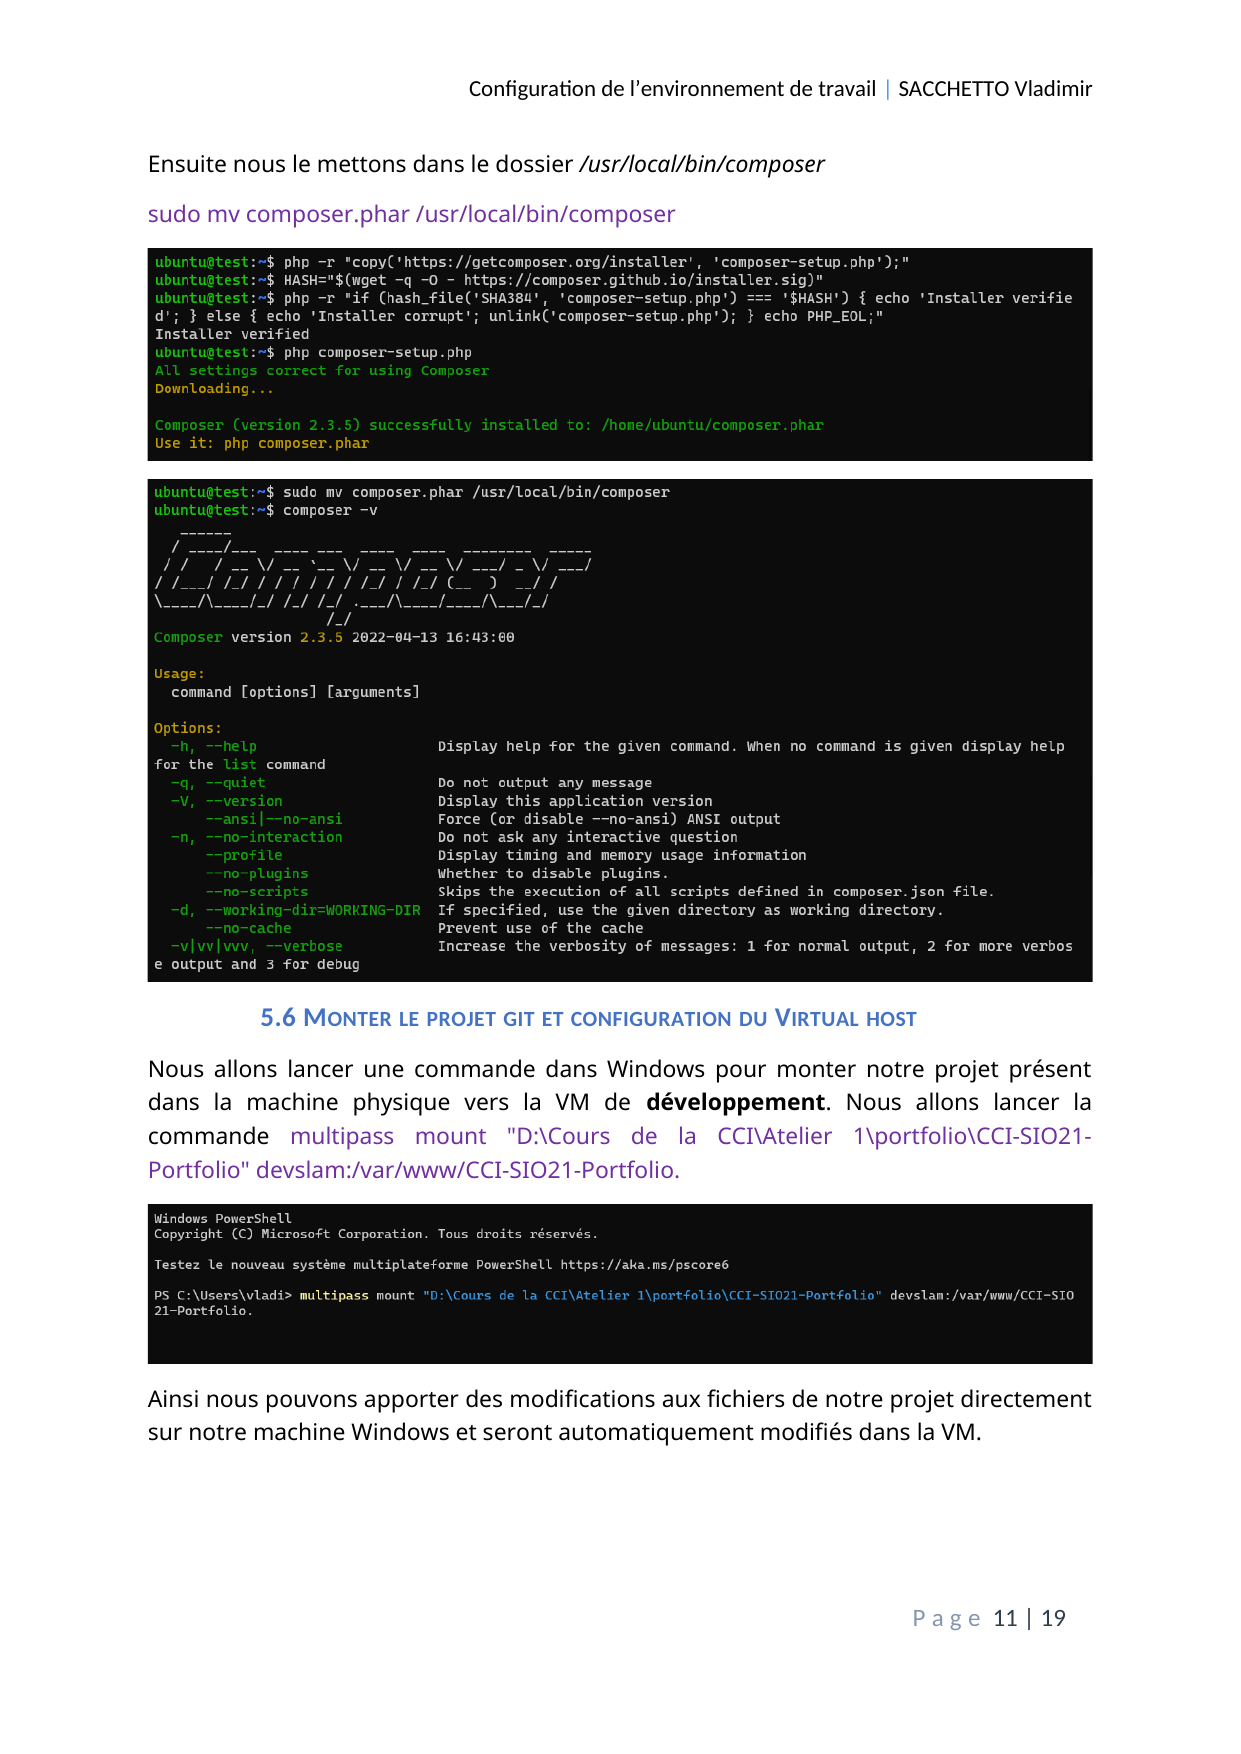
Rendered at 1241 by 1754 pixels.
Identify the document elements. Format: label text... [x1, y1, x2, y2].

text 5.6 Monter le projet git et configuration du Virtual host [260, 1000, 1093, 1033]
text Nous allons lancer une commande dans Windows pour monter notre projet présent dans la machine physique vers la VM de développement. Nous allons lancer la commande multipass mount "D:\Cours de la CCI\Atelier 1\portfolio\CCI-SIO21-Portfolio" devslam:/var/www/CCI-SIO21-Portfolio. [148, 1052, 1093, 1185]
picture [147, 1204, 1093, 1364]
picture [147, 479, 1093, 982]
text Ensuite nous le mettons dans le dossier /usr/local/bin/composer [148, 148, 1093, 179]
text sudo mv composer.phar /usr/local/bin/composer [148, 198, 1093, 229]
text Ainsi nous pouvons apporter des modifications aux fichiers de notre projet directement sur notre machine Windows et seront automatiquement modifiés dans la VM. [148, 1382, 1093, 1447]
picture [147, 248, 1093, 461]
